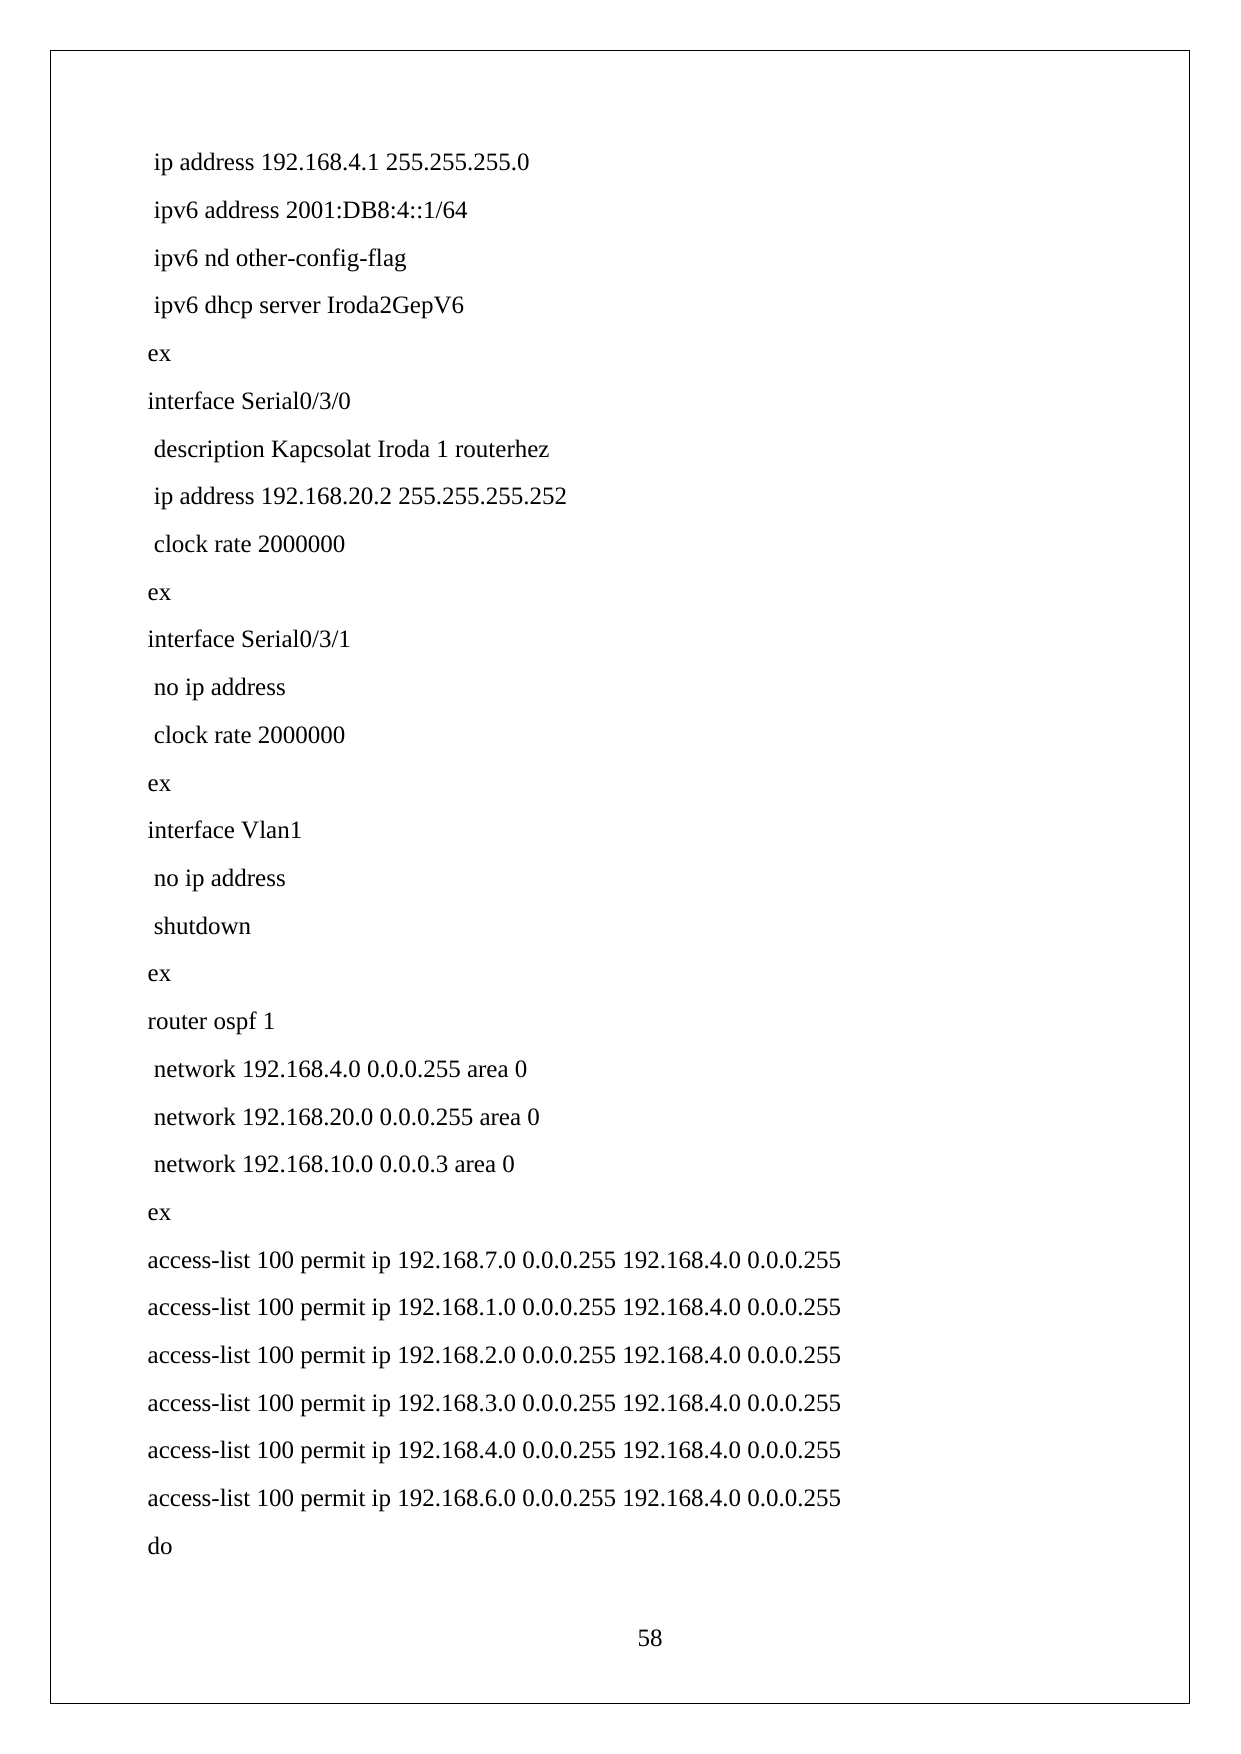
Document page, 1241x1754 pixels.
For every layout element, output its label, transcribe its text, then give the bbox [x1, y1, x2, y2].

text ex [147, 958, 1093, 987]
text ipv6 dhcp server Iroda2GepV6 [147, 291, 1093, 319]
text ex [147, 338, 1093, 367]
text router ospf 1 [147, 1006, 1093, 1035]
text interface Vlan1 [147, 815, 1093, 844]
text ip address 192.168.20.2 255.255.255.252 [147, 481, 1093, 510]
text ipv6 address 2001:DB8:4::1/64 [147, 195, 1093, 224]
text do [147, 1531, 1093, 1560]
text ip address 192.168.4.1 255.255.255.0 [147, 147, 1093, 176]
text access-list 100 permit ip 192.168.1.0 0.0.0.255 192.168.4.0 0.0.0.255 [147, 1292, 1093, 1321]
text shutdown [147, 911, 1093, 939]
text ex [147, 768, 1093, 796]
text clock rate 2000000 [147, 720, 1093, 749]
text network 192.168.10.0 0.0.0.3 area 0 [147, 1149, 1093, 1178]
text access-list 100 permit ip 192.168.3.0 0.0.0.255 192.168.4.0 0.0.0.255 [147, 1388, 1093, 1417]
text ipv6 nd other-config-flag [147, 243, 1093, 272]
text ex [147, 1197, 1093, 1226]
text interface Serial0/3/1 [147, 624, 1093, 653]
text access-list 100 permit ip 192.168.6.0 0.0.0.255 192.168.4.0 0.0.0.255 [147, 1483, 1093, 1512]
text network 192.168.4.0 0.0.0.255 area 0 [147, 1054, 1093, 1083]
text ex [147, 577, 1093, 606]
text access-list 100 permit ip 192.168.2.0 0.0.0.255 192.168.4.0 0.0.0.255 [147, 1340, 1093, 1369]
text clock rate 2000000 [147, 529, 1093, 558]
text interface Serial0/3/0 [147, 386, 1093, 415]
text no ip address [147, 863, 1093, 892]
text access-list 100 permit ip 192.168.4.0 0.0.0.255 192.168.4.0 0.0.0.255 [147, 1436, 1093, 1464]
text network 192.168.20.0 0.0.0.255 area 0 [147, 1102, 1093, 1130]
text description Kapcsolat Iroda 1 routerhez [147, 434, 1093, 462]
text no ip address [147, 672, 1093, 701]
text access-list 100 permit ip 192.168.7.0 0.0.0.255 192.168.4.0 0.0.0.255 [147, 1245, 1093, 1273]
